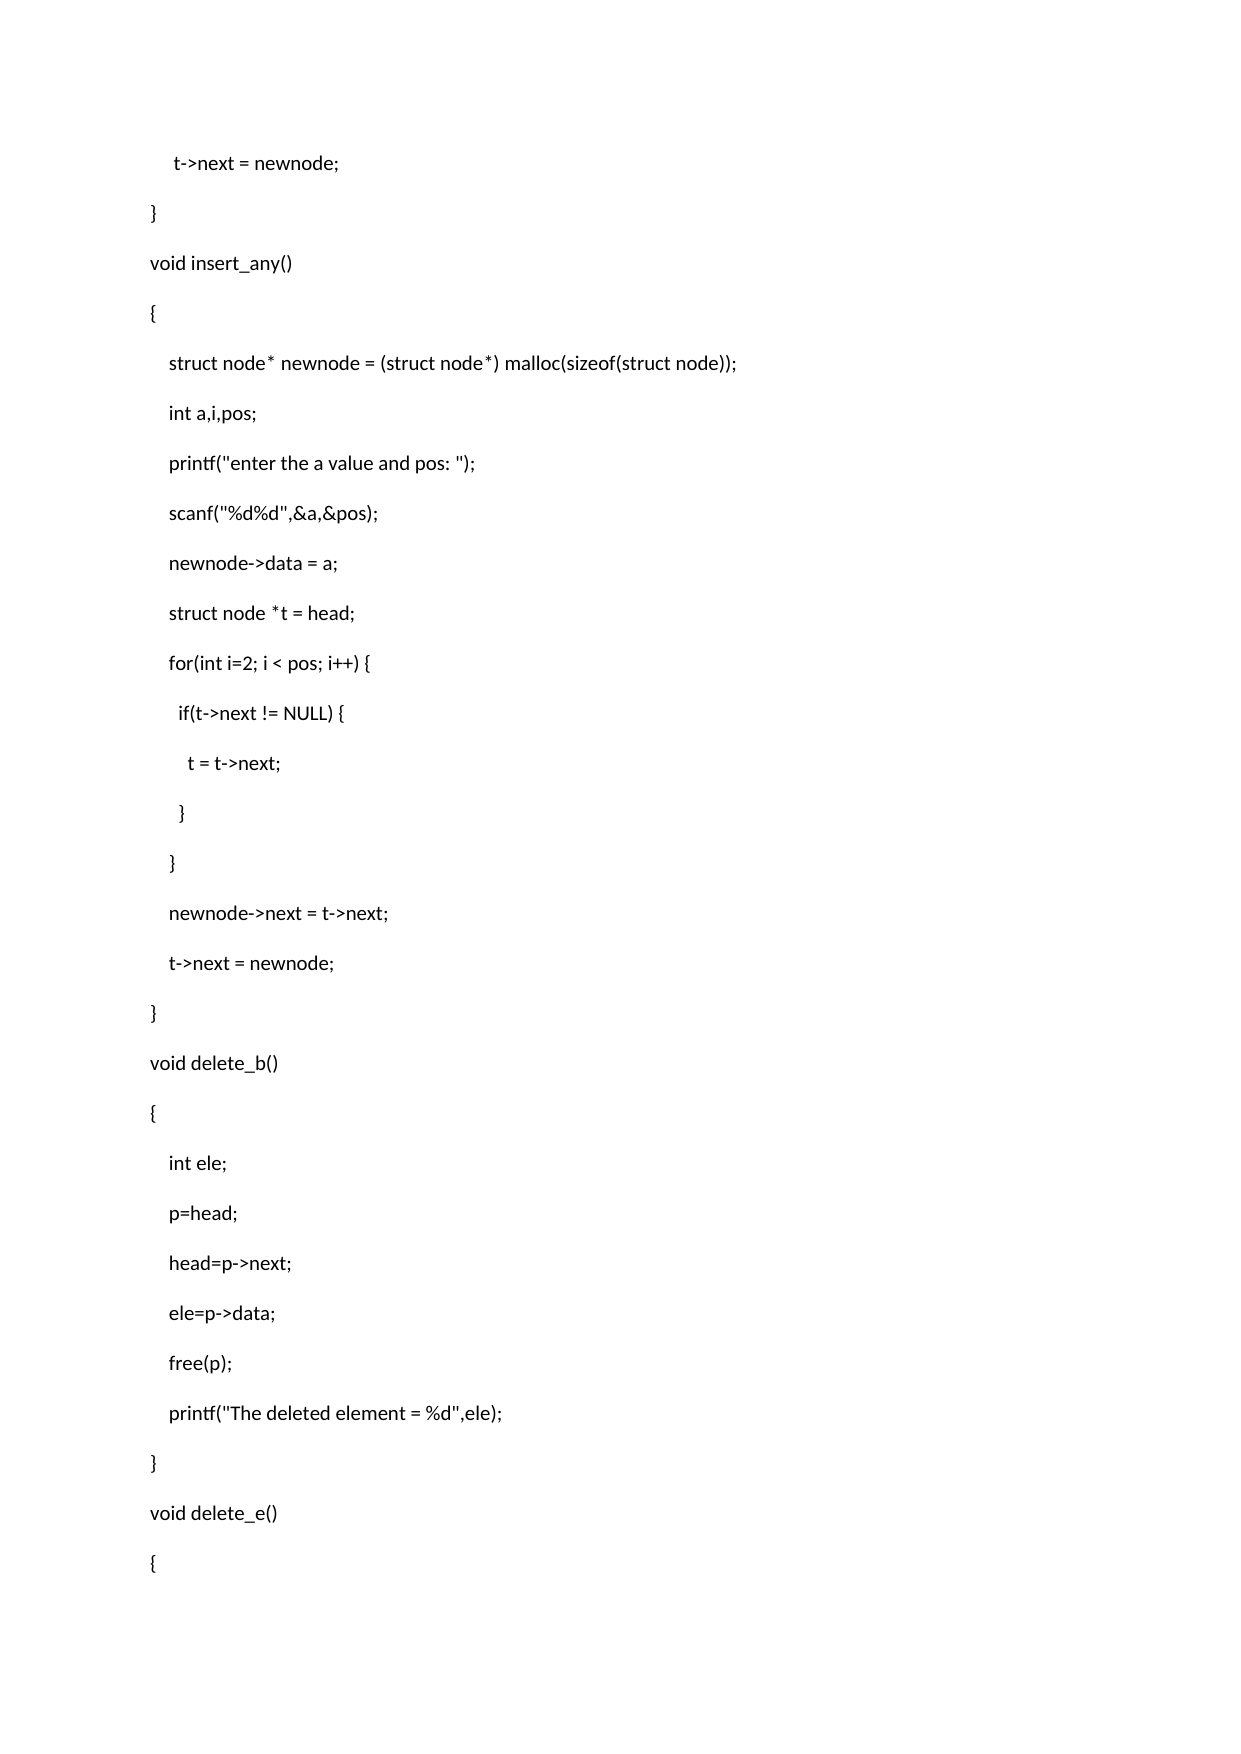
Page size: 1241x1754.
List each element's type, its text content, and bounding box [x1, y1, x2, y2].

text int ele; [150, 1150, 1090, 1175]
text struct node *t = head; [150, 600, 1090, 625]
text } [150, 1450, 1090, 1475]
text scanf("%d%d",&a,&pos); [150, 500, 1090, 525]
text int a,i,pos; [150, 400, 1090, 425]
text } [150, 200, 1090, 225]
text p=head; [150, 1200, 1090, 1225]
text if(t->next != NULL) { [150, 700, 1090, 725]
text t = t->next; [150, 750, 1090, 775]
text printf("The deleted element = %d",ele); [150, 1400, 1090, 1425]
text } [150, 800, 1090, 825]
text { [150, 1550, 1090, 1575]
text newnode->next = t->next; [150, 900, 1090, 925]
text } [150, 1000, 1090, 1025]
text ele=p->data; [150, 1300, 1090, 1325]
text t->next = newnode; [150, 150, 1090, 175]
text { [150, 1100, 1090, 1125]
text void delete_e() [150, 1500, 1090, 1525]
text free(p); [150, 1350, 1090, 1375]
text head=p->next; [150, 1250, 1090, 1275]
text void insert_any() [150, 250, 1090, 275]
text t->next = newnode; [150, 950, 1090, 975]
text newnode->data = a; [150, 550, 1090, 575]
text } [150, 850, 1090, 875]
text void delete_b() [150, 1050, 1090, 1075]
text struct node* newnode = (struct node*) malloc(sizeof(struct node)); [150, 350, 1090, 375]
text { [150, 300, 1090, 325]
text printf("enter the a value and pos: "); [150, 450, 1090, 475]
text for(int i=2; i < pos; i++) { [150, 650, 1090, 675]
